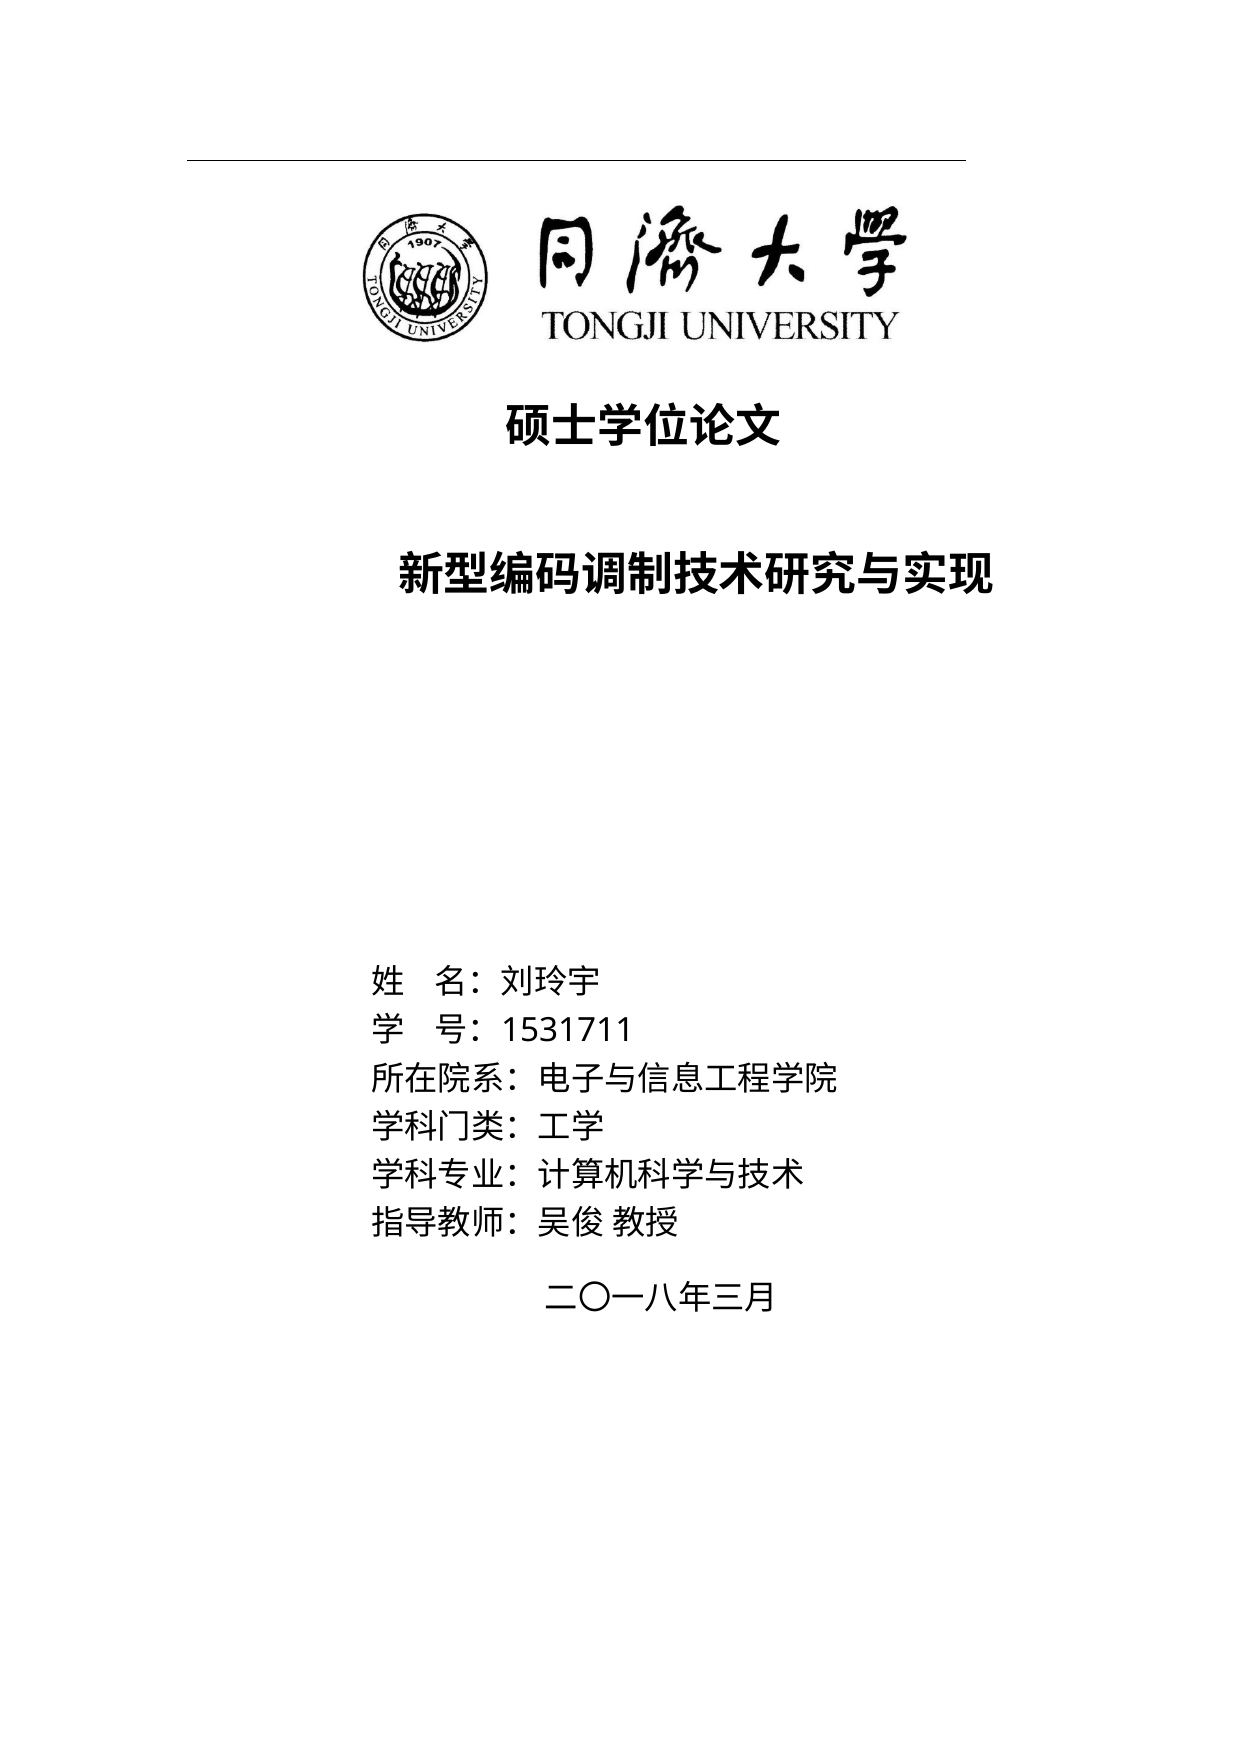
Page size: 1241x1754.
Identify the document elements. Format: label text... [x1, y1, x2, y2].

text 硕士学位论文 [187, 374, 1053, 471]
picture [340, 195, 932, 349]
